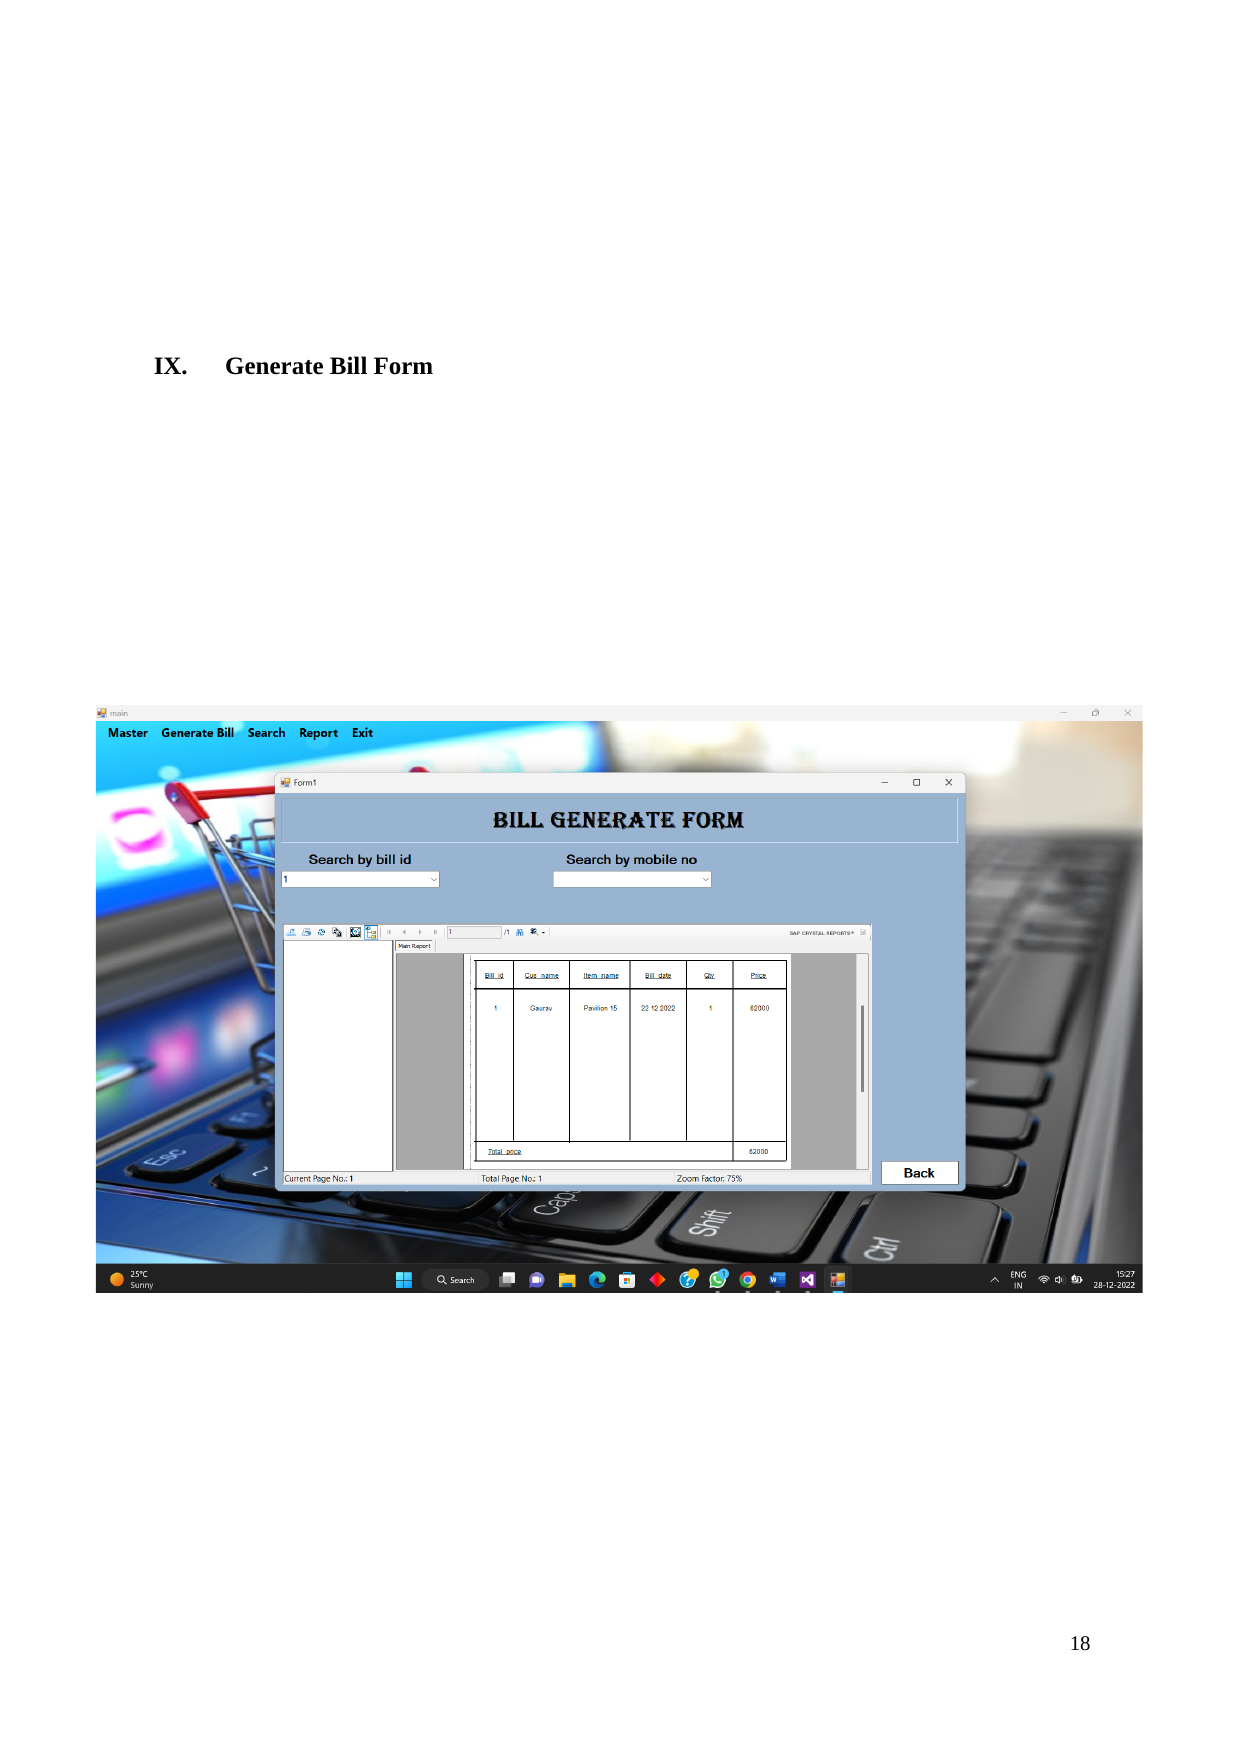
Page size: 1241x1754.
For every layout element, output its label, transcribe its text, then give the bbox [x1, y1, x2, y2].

list Generate Bill Form [187, 351, 1090, 380]
picture [95, 705, 1143, 1292]
